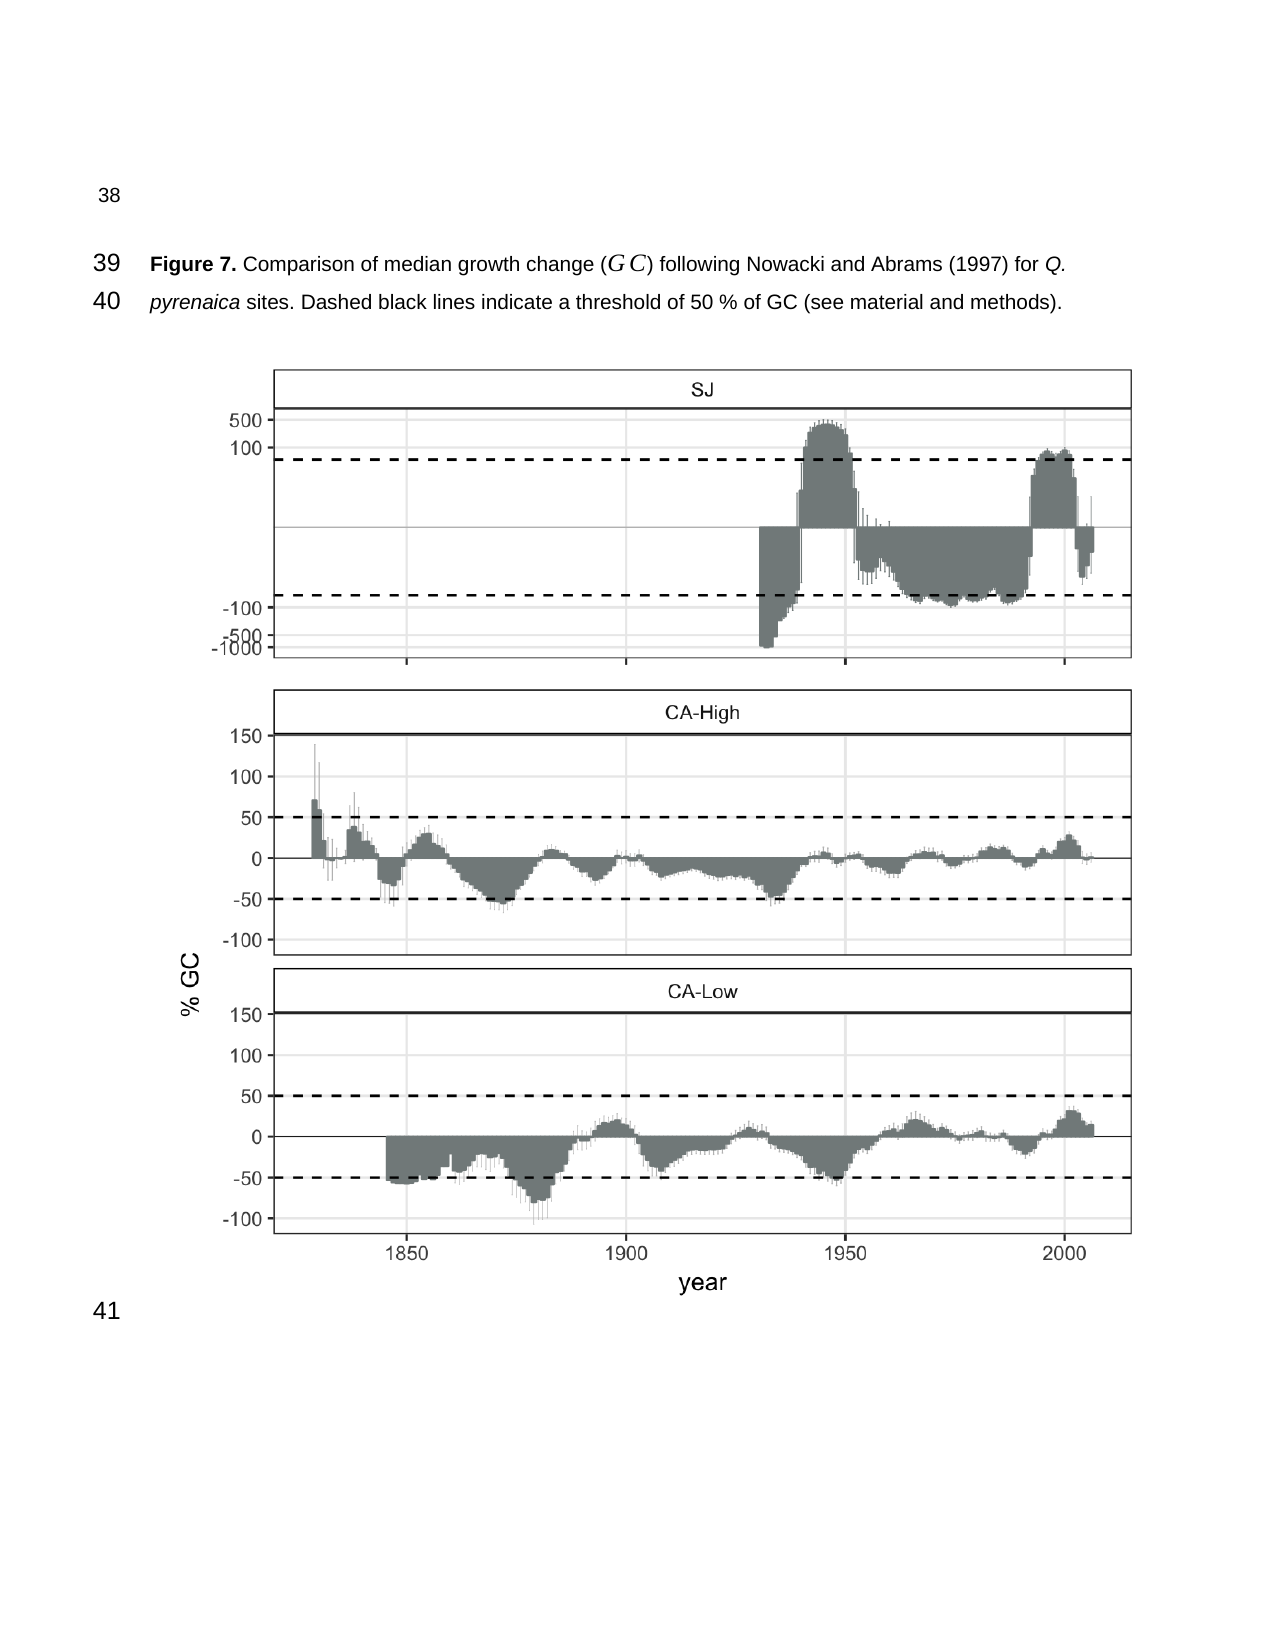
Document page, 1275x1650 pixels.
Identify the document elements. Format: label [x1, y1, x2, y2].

picture [168, 344, 1144, 1320]
